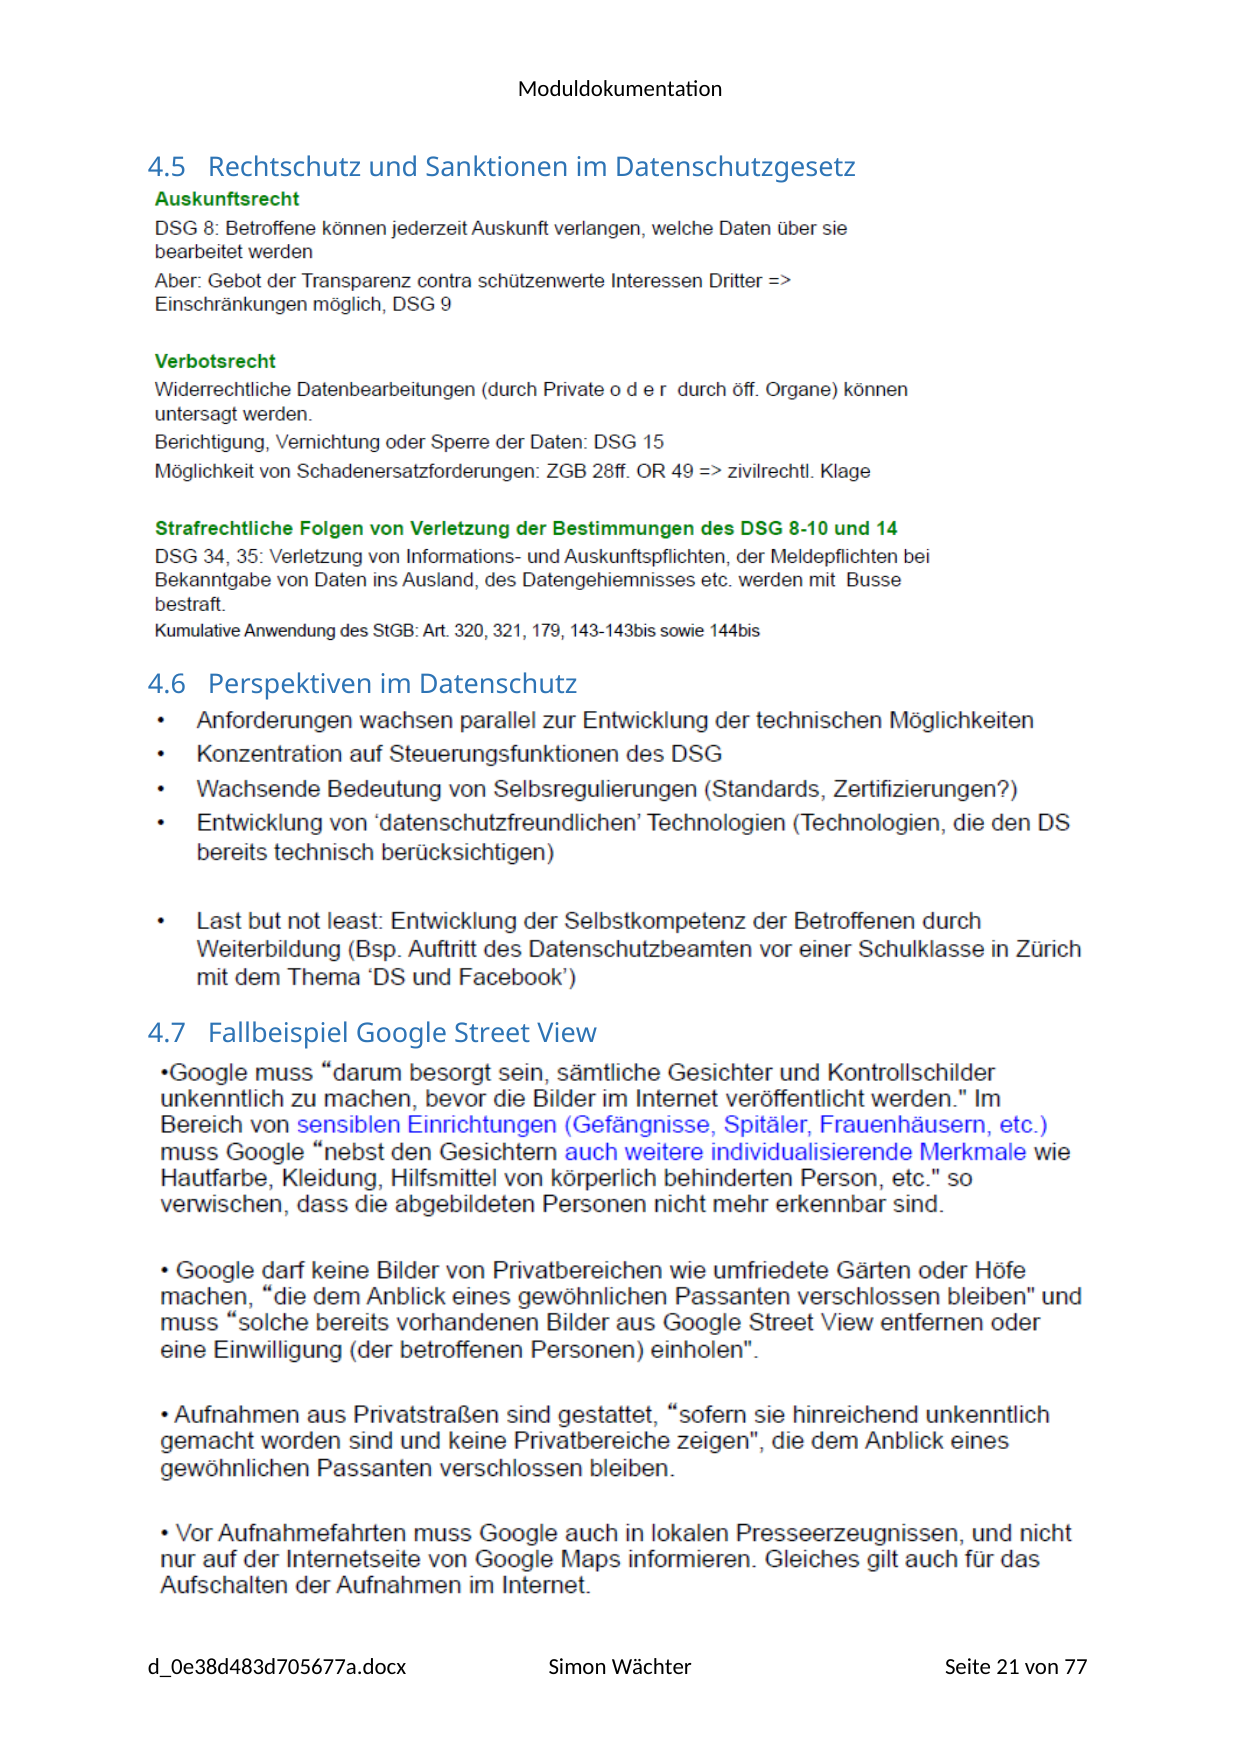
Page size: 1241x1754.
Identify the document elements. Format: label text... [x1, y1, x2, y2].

picture [147, 1052, 1093, 1615]
subtitle Perspektiven im Datenschutz [148, 664, 1093, 701]
picture [147, 703, 1093, 995]
subtitle Fallbeispiel Google Street View [148, 1013, 1093, 1050]
picture [147, 187, 940, 646]
subtitle Rechtschutz und Sanktionen im Datenschutzgesetz [148, 148, 1093, 184]
